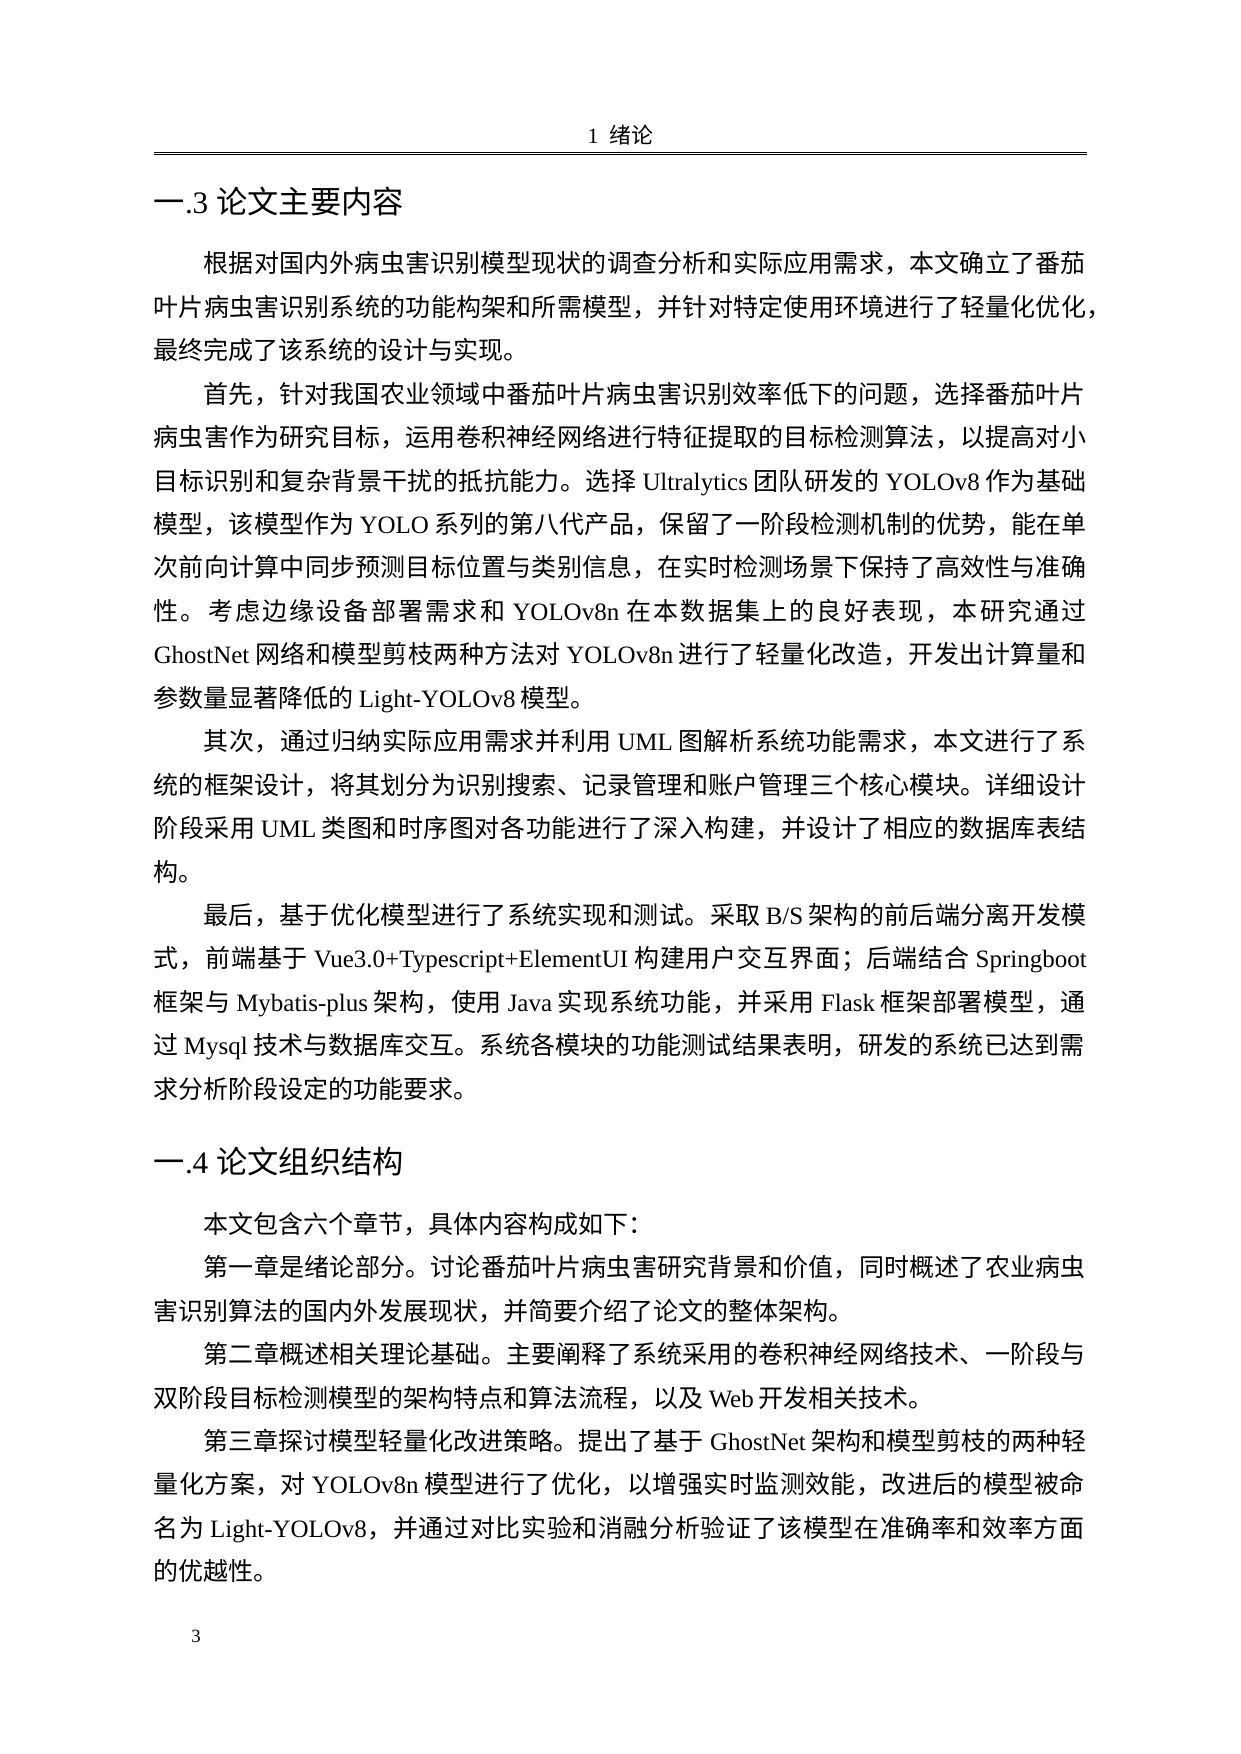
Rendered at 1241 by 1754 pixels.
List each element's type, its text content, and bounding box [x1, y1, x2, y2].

text 第一章是绪论部分。讨论番茄叶片病虫害研究背景和价值，同时概述了农业病虫害识别算法的国内外发展现状，并简要介绍了论文的整体架构。 [153, 1248, 1087, 1327]
text 根据对国内外病虫害识别模型现状的调查分析和实际应用需求，本文确立了番茄叶片病虫害识别系统的功能构架和所需模型，并针对特定使用环境进行了轻量化优化，最终完成了该系统的设计与实现。 [153, 244, 1087, 367]
text 首先，针对我国农业领域中番茄叶片病虫害识别效率低下的问题，选择番茄叶片病虫害作为研究目标，运用卷积神经网络进行特征提取的目标检测算法，以提高对小目标识别和复杂背景干扰的抵抗能力。选择Ultralytics团队研发的YOLOv8作为基础模型，该模型作为YOLO系列的第八代产品，保留了一阶段检测机制的优势，能在单次前向计算中同步预测目标位置与类别信息，在实时检测场景下保持了高效性与准确性。考虑边缘设备部署需求和YOLOv8n在本数据集上的良好表现，本研究通过GhostNet网络和模型剪枝两种方法对YOLOv8n进行了轻量化改造，开发出计算量和参数量显著降低的Light-YOLOv8模型。 [153, 374, 1087, 714]
text 最后，基于优化模型进行了系统实现和测试。采取B/S架构的前后端分离开发模式，前端基于Vue3.0+Typescript+ElementUI构建用户交互界面；后端结合Springboot框架与Mybatis-plus架构，使用Java实现系统功能，并采用Flask框架部署模型，通过Mysql技术与数据库交互。系统各模块的功能测试结果表明，研发的系统已达到需求分析阶段设定的功能要求。 [153, 895, 1087, 1105]
text 本文包含六个章节，具体内容构成如下： [153, 1204, 1087, 1241]
text 第三章探讨模型轻量化改进策略。提出了基于GhostNet架构和模型剪枝的两种轻量化方案，对YOLOv8n模型进行了优化，以增强实时监测效能，改进后的模型被命名为Light-YOLOv8，并通过对比实验和消融分析验证了该模型在准确率和效率方面的优越性。 [153, 1421, 1087, 1588]
text 第二章概述相关理论基础。主要阐释了系统采用的卷积神经网络技术、一阶段与双阶段目标检测模型的架构特点和算法流程，以及Web开发相关技术。 [153, 1334, 1087, 1414]
subtitle 论文主要内容 [153, 177, 1087, 222]
subtitle 论文组织结构 [153, 1138, 1087, 1183]
text 其次，通过归纳实际应用需求并利用UML图解析系统功能需求，本文进行了系统的框架设计，将其划分为识别搜索、记录管理和账户管理三个核心模块。详细设计阶段采用UML类图和时序图对各功能进行了深入构建，并设计了相应的数据库表结构。 [153, 722, 1087, 888]
